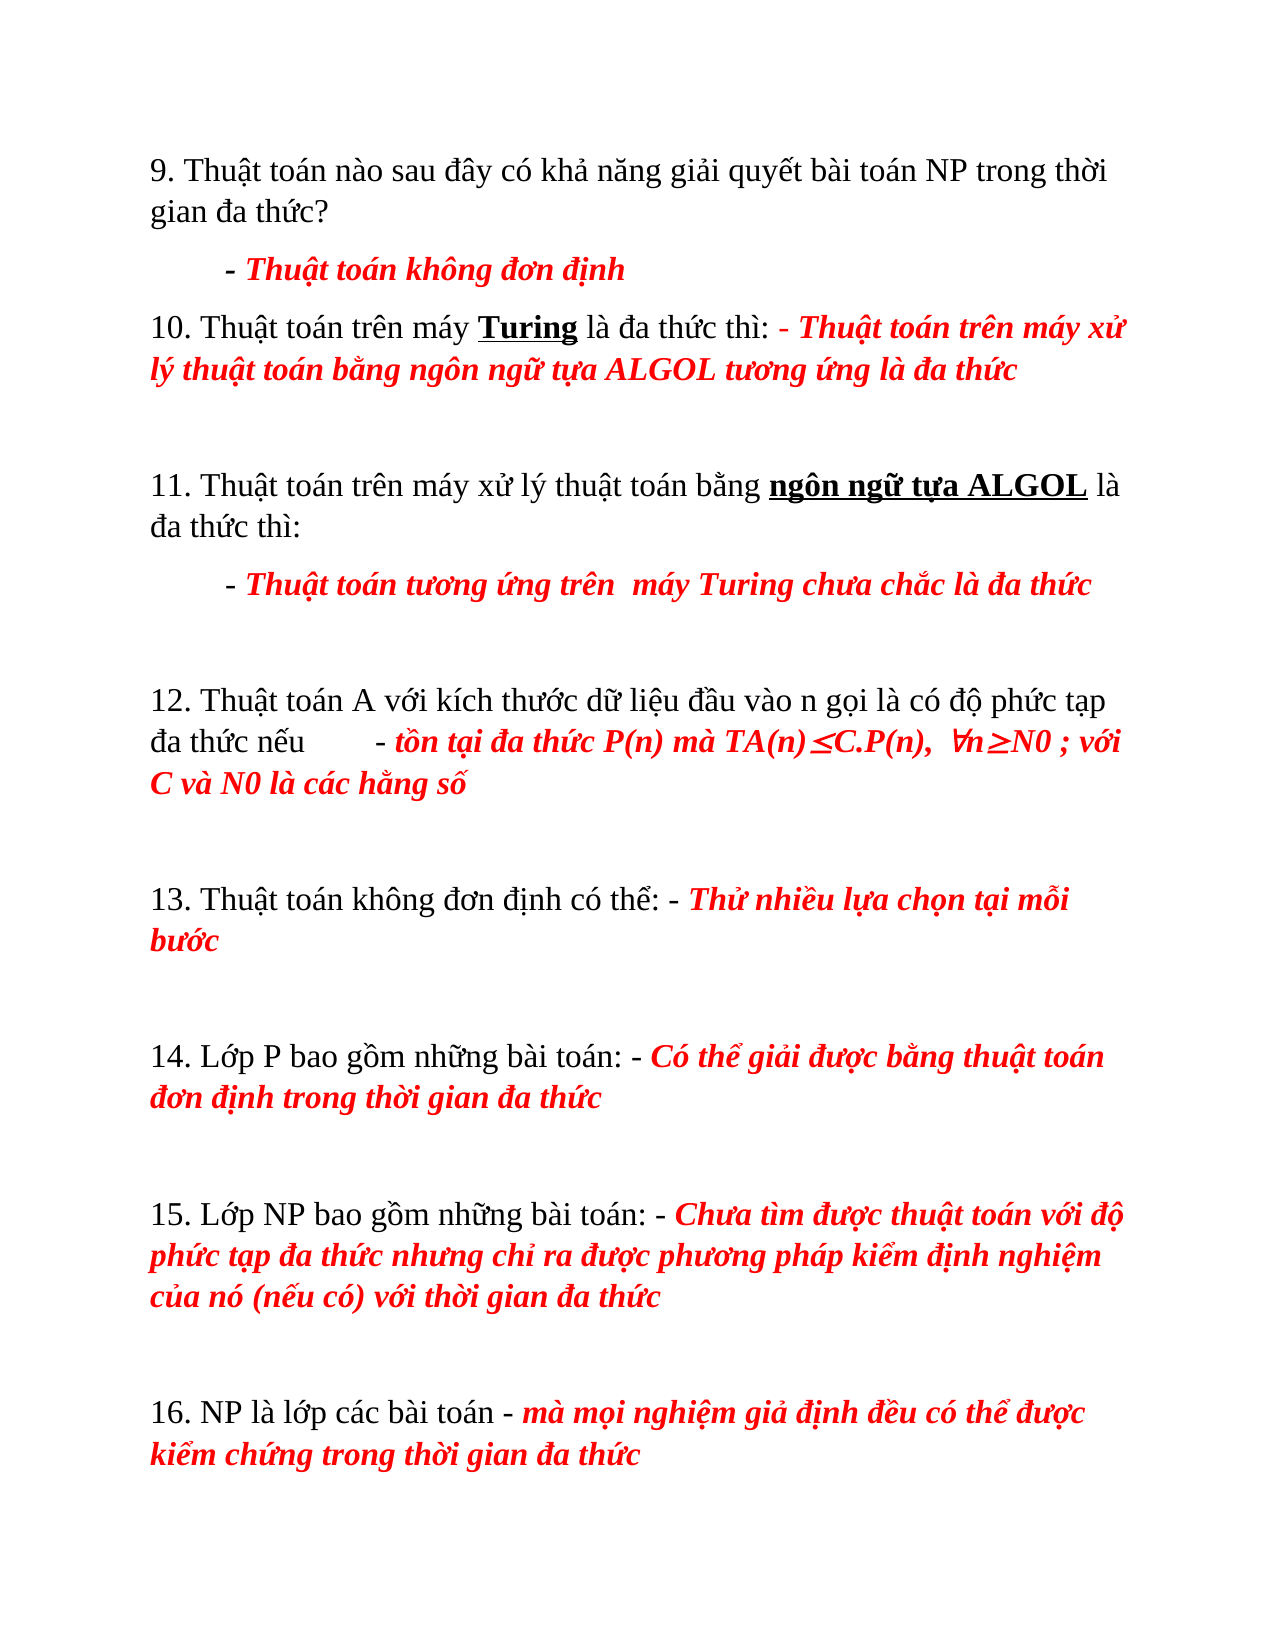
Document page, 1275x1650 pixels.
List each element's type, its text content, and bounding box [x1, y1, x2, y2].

text 10. Thuật toán trên máy Turing là đa thức thì: - Thuật toán trên máy xử lý thuật toán bằng ngôn ngữ tựa ALGOL tương ứng là đa thức [150, 307, 1125, 387]
text 14. Lớp P bao gồm những bài toán: - Có thể giải được bằng thuật toán đơn định trong thời gian đa thức [150, 1036, 1125, 1116]
text 12. Thuật toán A với kích thước dữ liệu đầu vào n gọi là có độ phức tạp đa thức nếu - tồn tại đa thức P(n) mà TA(n)C.P(n), nN0 ; với C và N0 là các hằng số [150, 680, 1125, 801]
text - Thuật toán tương ứng trên máy Turing chưa chắc là đa thức [150, 564, 1125, 602]
text 15. Lớp NP bao gồm những bài toán: - Chưa tìm được thuật toán với độ phức tạp đa thức nhưng chỉ ra được phương pháp kiểm định nghiệm của nó (nếu có) với thời gian đa thức [150, 1194, 1125, 1315]
text 16. NP là lớp các bài toán - mà mọi nghiệm giả định đều có thể được kiểm chứng trong thời gian đa thức [150, 1392, 1125, 1472]
text 9. Thuật toán nào sau đây có khả năng giải quyết bài toán NP trong thời gian đa thức? [150, 150, 1125, 230]
text 13. Thuật toán không đơn định có thể: - Thử nhiều lựa chọn tại mỗi bước [150, 879, 1125, 959]
text 11. Thuật toán trên máy xử lý thuật toán bằng ngôn ngữ tựa ALGOL là đa thức thì: [150, 465, 1125, 544]
text - Thuật toán không đơn định [150, 249, 1125, 288]
